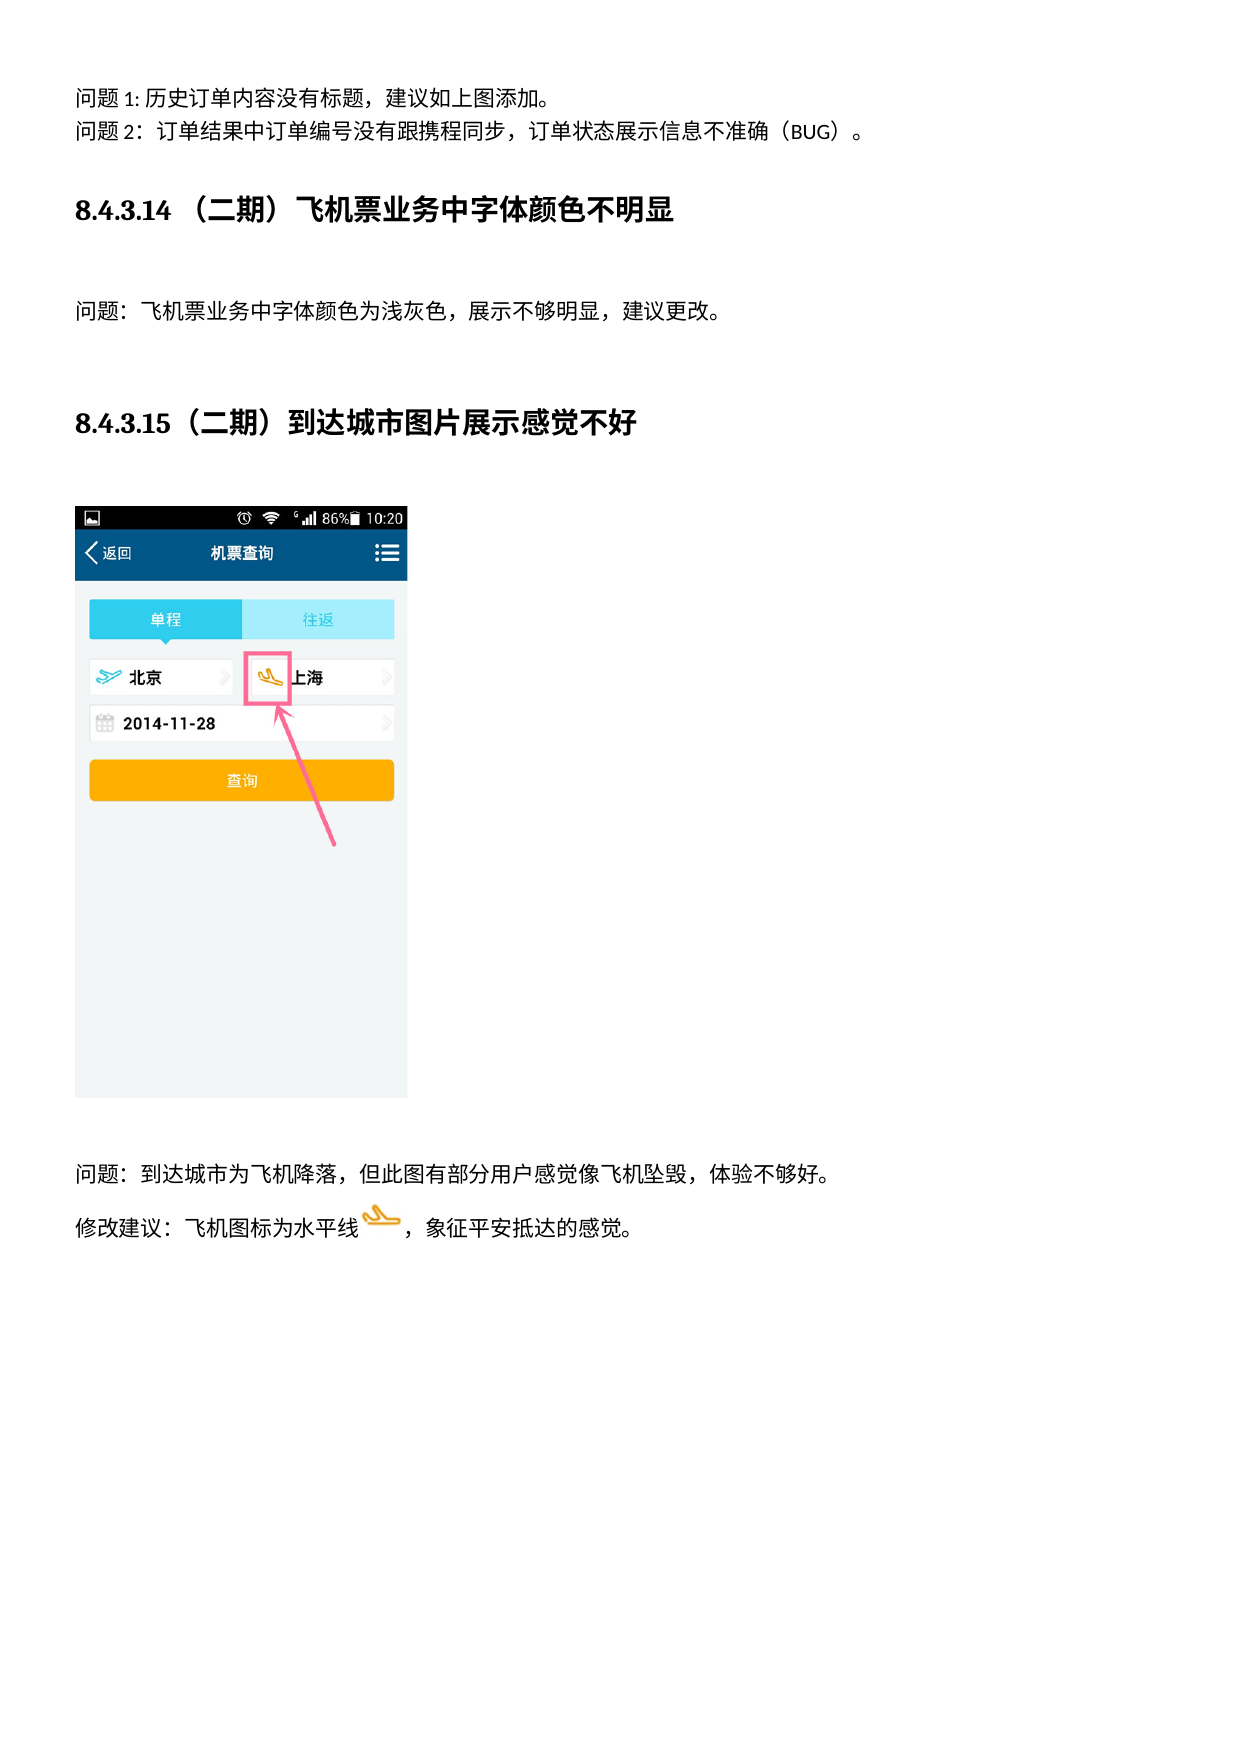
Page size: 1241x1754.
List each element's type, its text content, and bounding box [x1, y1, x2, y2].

text 修改建议：飞机图标为水平线，象征平安抵达的感觉。 [75, 1189, 1165, 1254]
subtitle 8.4.3.15（二期）到达城市图片展示感觉不好 [75, 388, 1165, 453]
text 问题：飞机票业务中字体颜色为浅灰色，展示不够明显，建议更改。 [75, 294, 1165, 326]
text 问题：到达城市为飞机降落，但此图有部分用户感觉像飞机坠毁，体验不够好。 [75, 1157, 1165, 1189]
text 问题2：订单结果中订单编号没有跟携程同步，订单状态展示信息不准确（BUG）。 [75, 113, 1165, 146]
subtitle 8.4.3.14 （二期）飞机票业务中字体颜色不明显 [75, 175, 1165, 240]
picture [359, 1200, 403, 1237]
picture [75, 506, 408, 1098]
text 问题1: 历史订单内容没有标题，建议如上图添加。 [75, 81, 1165, 113]
